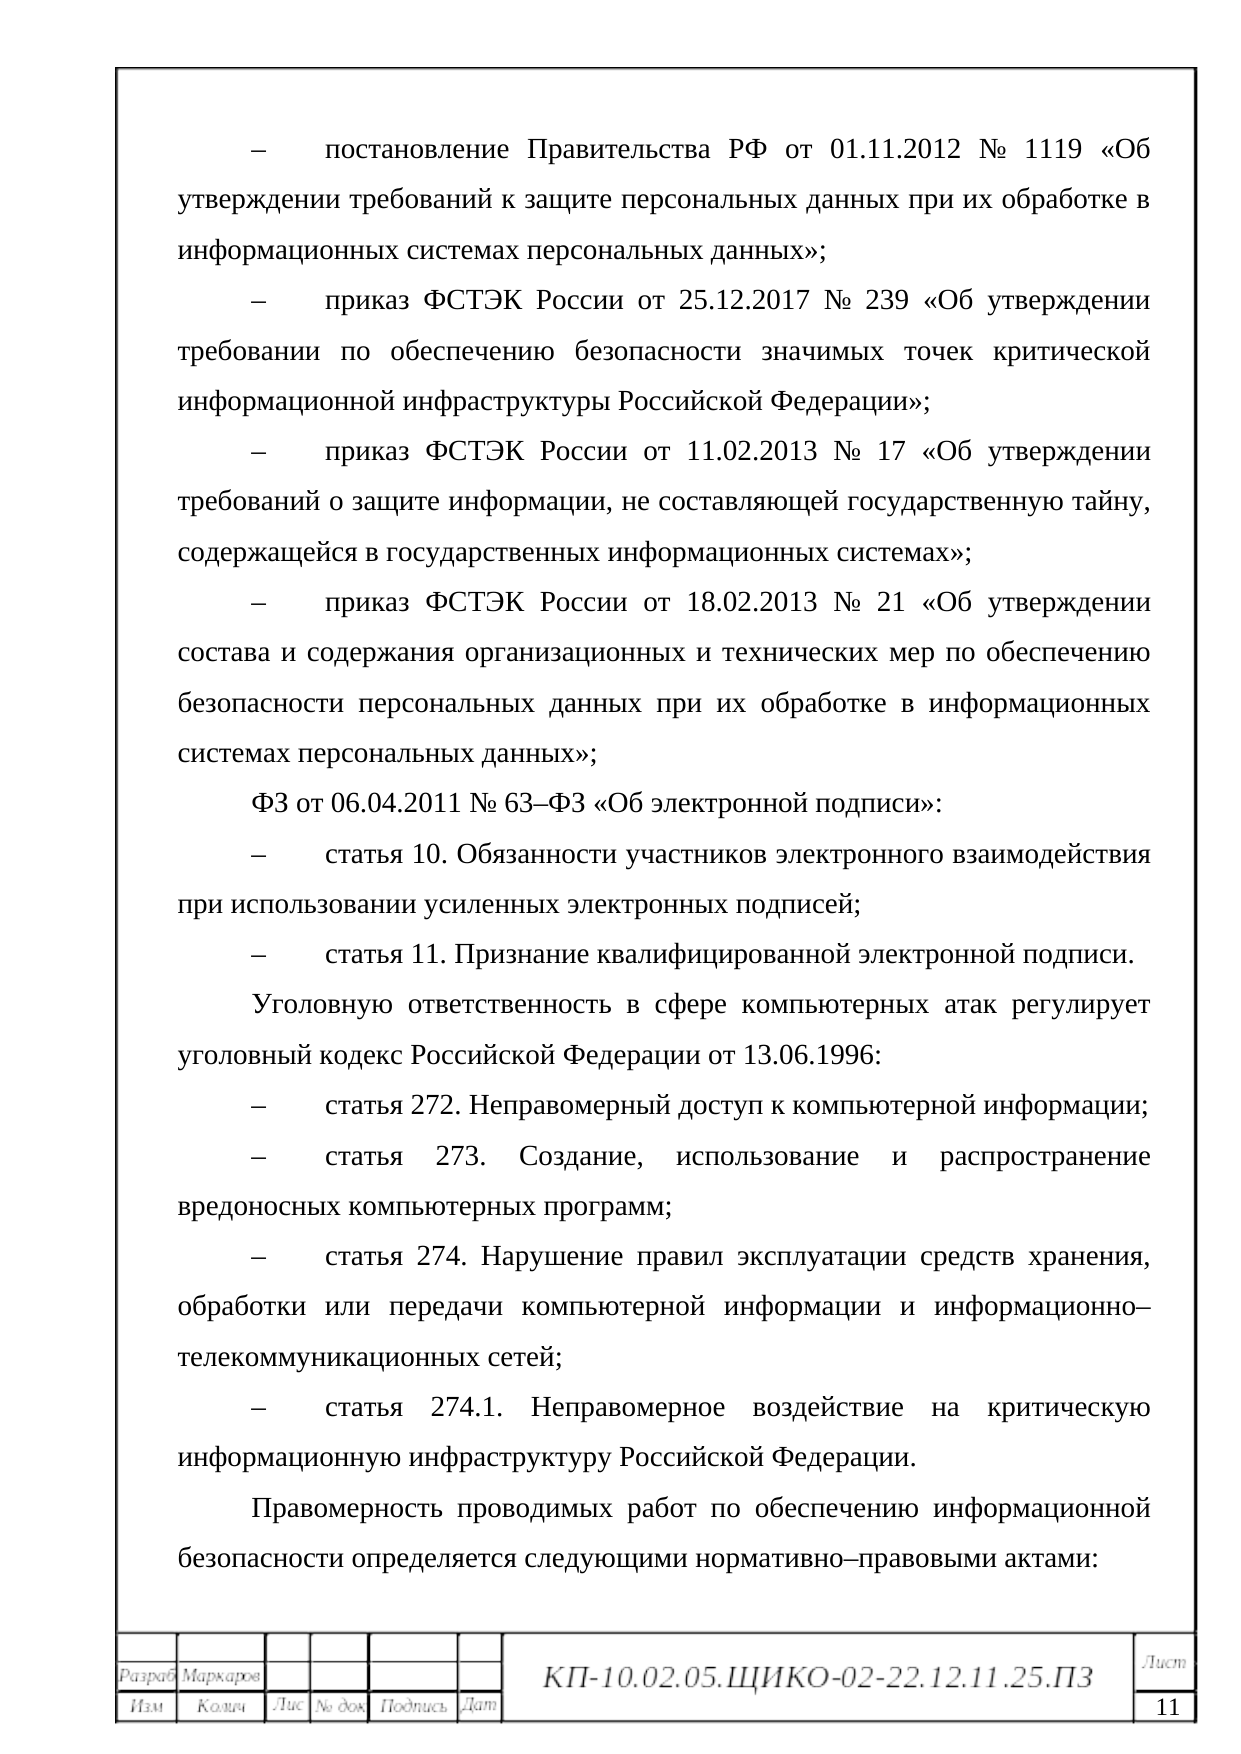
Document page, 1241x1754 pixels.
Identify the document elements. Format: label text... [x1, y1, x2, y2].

list статья 272. Неправомерный доступ к компьютерной информации; [177, 1087, 1152, 1121]
list Уголовную ответственность в сфере компьютерных атак регулирует уголовный кодекс Российской Федерации от 13.06.1996: [177, 987, 1152, 1071]
list статья 10. Обязанности участников электронного взаимодействия при использовании усиленных электронных подписей; [177, 836, 1152, 919]
list приказ ФСТЭК России от 18.02.2013 № 21 «Об утверждении состава и содержания организационных и технических мер по обеспечению безопасности персональных данных при их обработке в информационных системах персональных данных»; [177, 584, 1152, 769]
list приказ ФСТЭК России от 11.02.2013 № 17 «Об утверждении требований о защите информации, не составляющей государственную тайну, содержащейся в государственных информационных системах»; [177, 433, 1152, 567]
list Правомерность проводимых работ по обеспечению информационной безопасности определяется следующими нормативно–правовыми актами: [177, 1490, 1152, 1574]
list приказ ФСТЭК России от 25.12.2017 № 239 «Об утверждении требовании по обеспечению безопасности значимых точек критической информационной инфраструктуры Российской Федерации»; [177, 282, 1152, 416]
list постановление Правительства РФ от 01.11.2012 № 1119 «Об утверждении требований к защите персональных данных при их обработке в информационных системах персональных данных»; [177, 131, 1152, 266]
list статья 274. Нарушение правил эксплуатации средств хранения, обработки или передачи компьютерной информации и информационно–телекоммуникационных сетей; [177, 1238, 1152, 1372]
list статья 11. Признание квалифицированной электронной подписи. [177, 936, 1152, 970]
list статья 273. Создание, использование и распространение вредоносных компьютерных программ; [177, 1138, 1152, 1221]
list статья 274.1. Неправомерное воздействие на критическую информационную инфраструктуру Российской Федерации. [177, 1389, 1152, 1473]
list ФЗ от 06.04.2011 № 63–ФЗ «Об электронной подписи»: [177, 785, 1152, 819]
